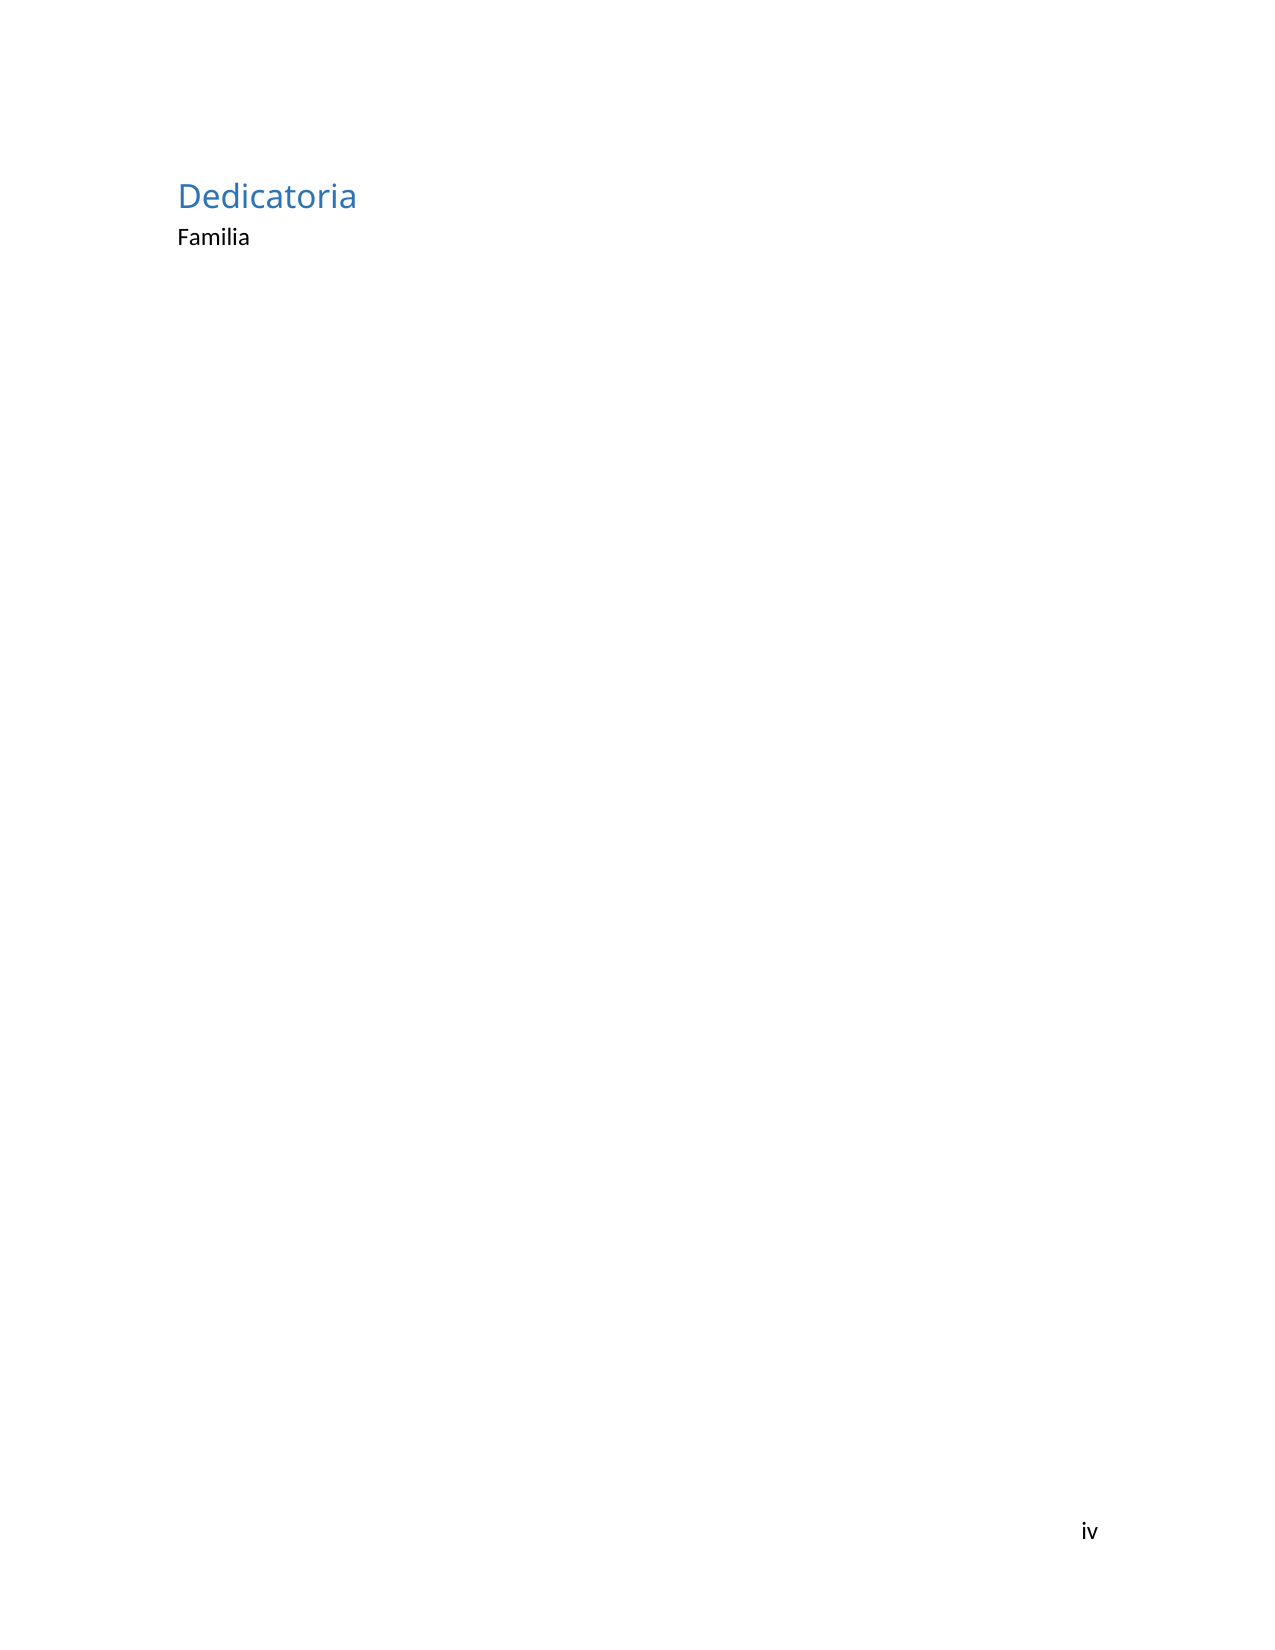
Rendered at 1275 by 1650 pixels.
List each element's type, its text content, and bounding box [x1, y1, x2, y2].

text Familia [177, 222, 1098, 252]
subtitle Dedicatoria [177, 173, 1098, 218]
